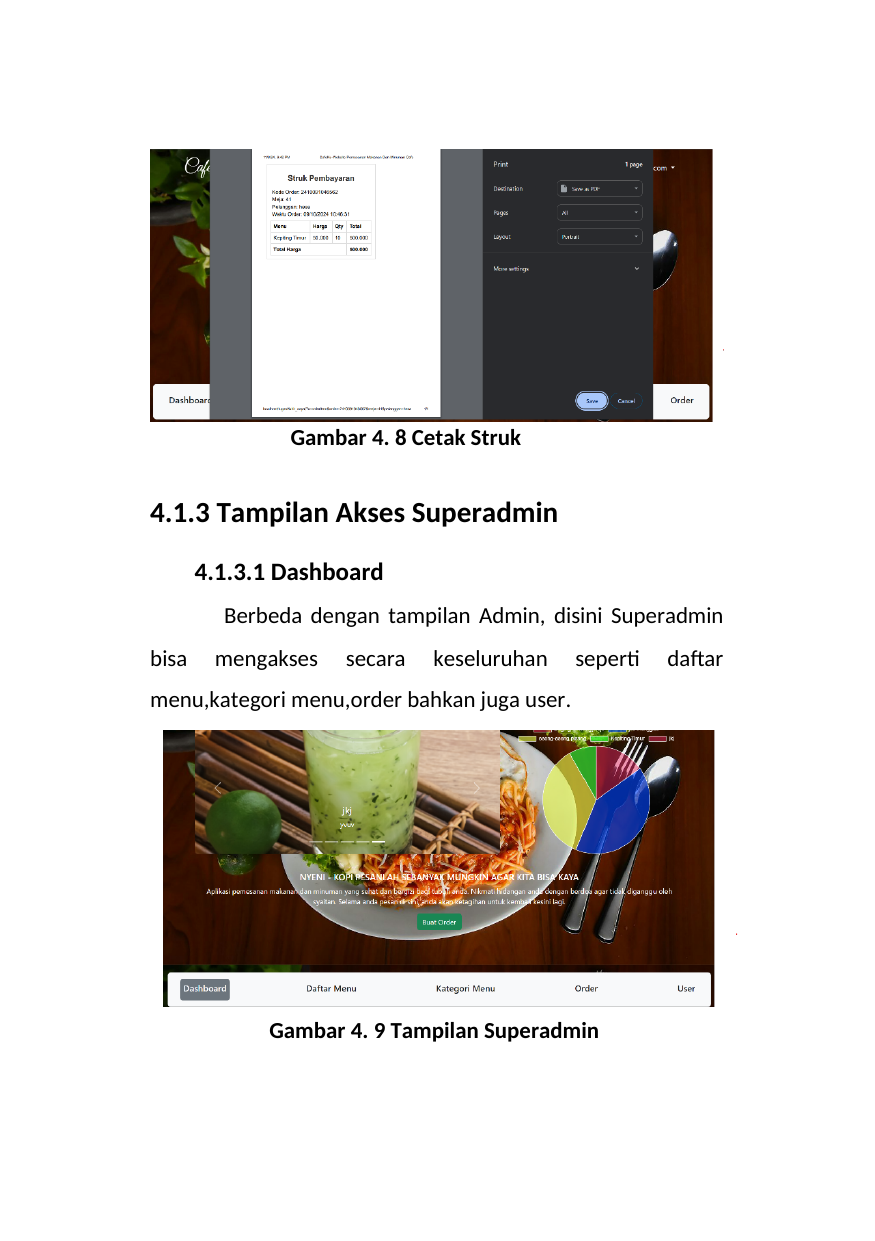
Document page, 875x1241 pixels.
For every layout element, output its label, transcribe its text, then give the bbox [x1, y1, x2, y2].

picture [163, 730, 738, 1007]
picture [150, 149, 724, 422]
text 4.1.3.1 Dashboard [194, 556, 724, 586]
subtitle 4.1.3 Tampilan Akses Superadmin [150, 494, 724, 530]
list Berbeda dengan tampilan Admin, disini Superadmin bisa mengakses secara keseluruhan seperti daftar menu,kategori menu,order bahkan juga user. [150, 602, 724, 714]
